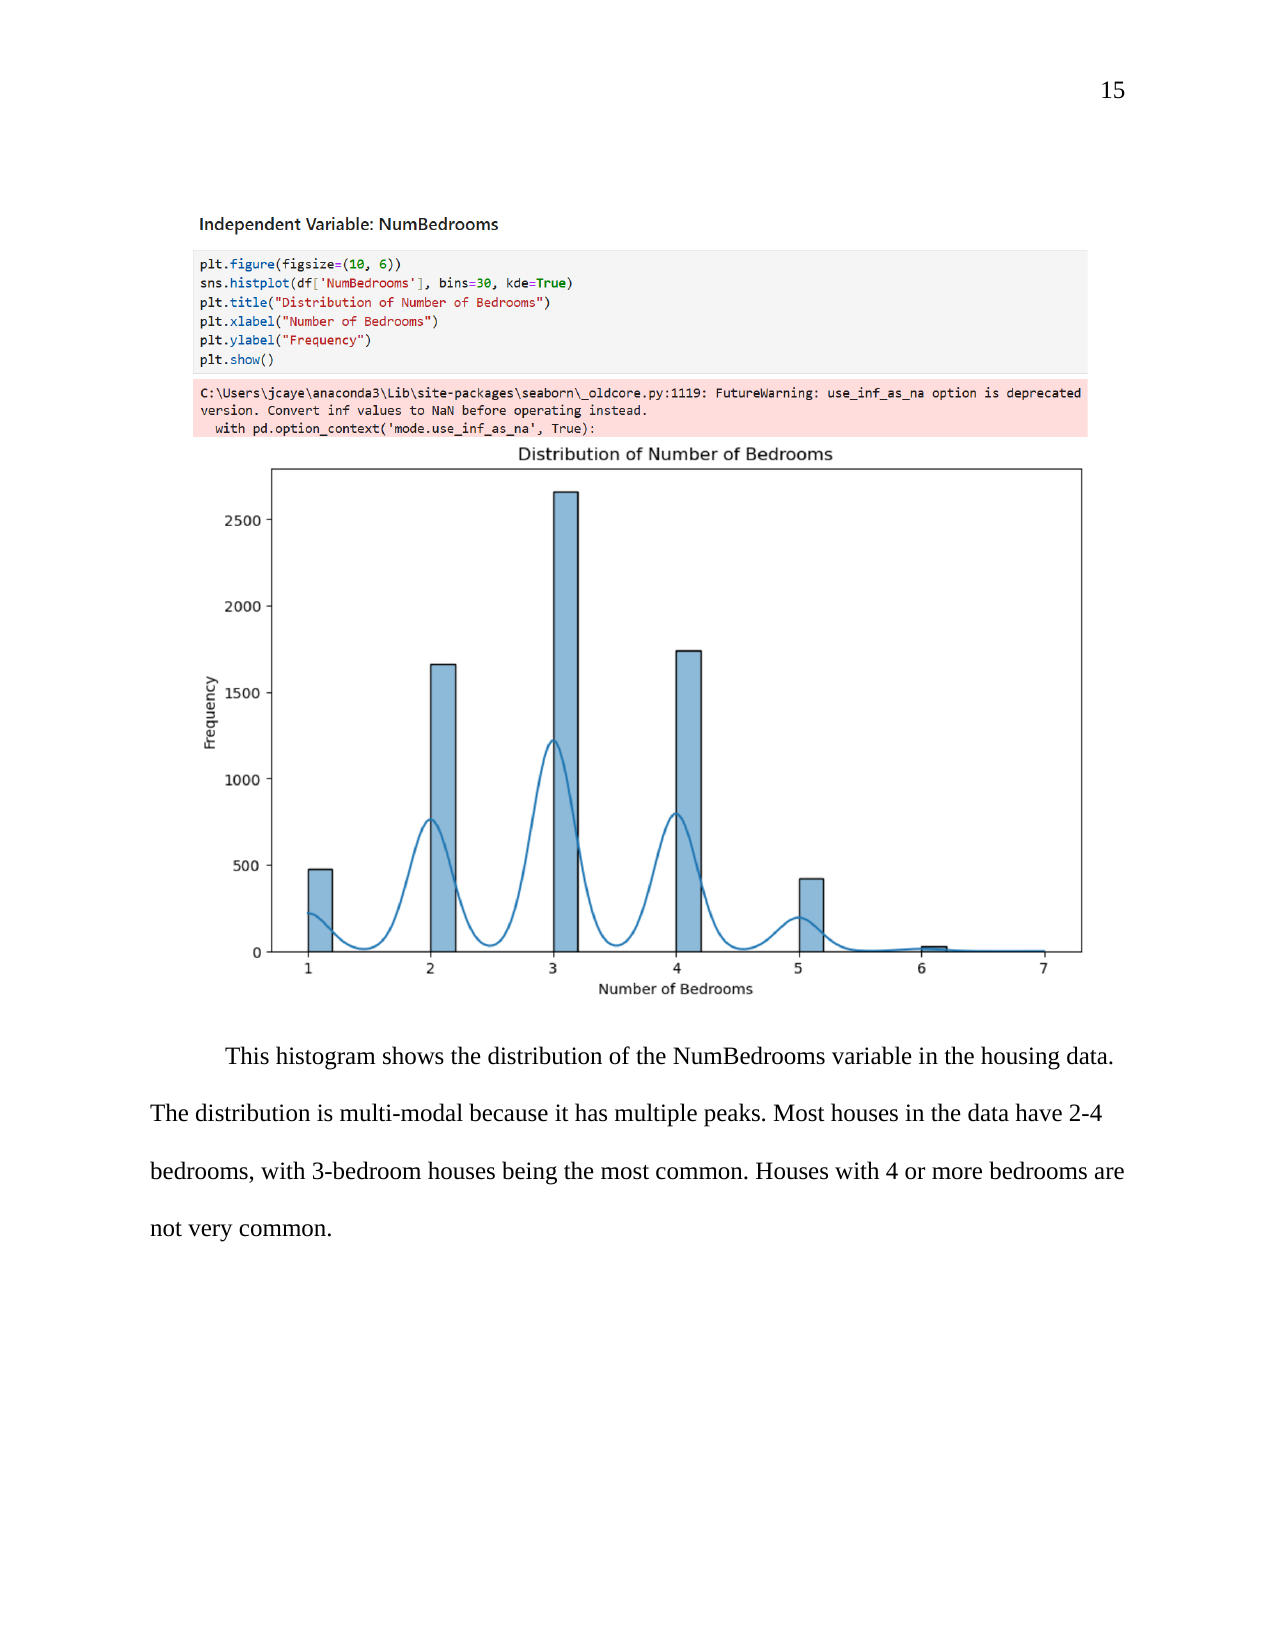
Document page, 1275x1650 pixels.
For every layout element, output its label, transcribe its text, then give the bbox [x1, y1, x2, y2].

text This histogram shows the distribution of the NumBedrooms variable in the housing data. The distribution is multi-modal because it has multiple peaks. Most houses in the data have 2-4 bedrooms, with 3-bedroom houses being the most common. Houses with 4 or more bedrooms are not very common. [150, 1041, 1125, 1242]
picture [187, 207, 1088, 1010]
